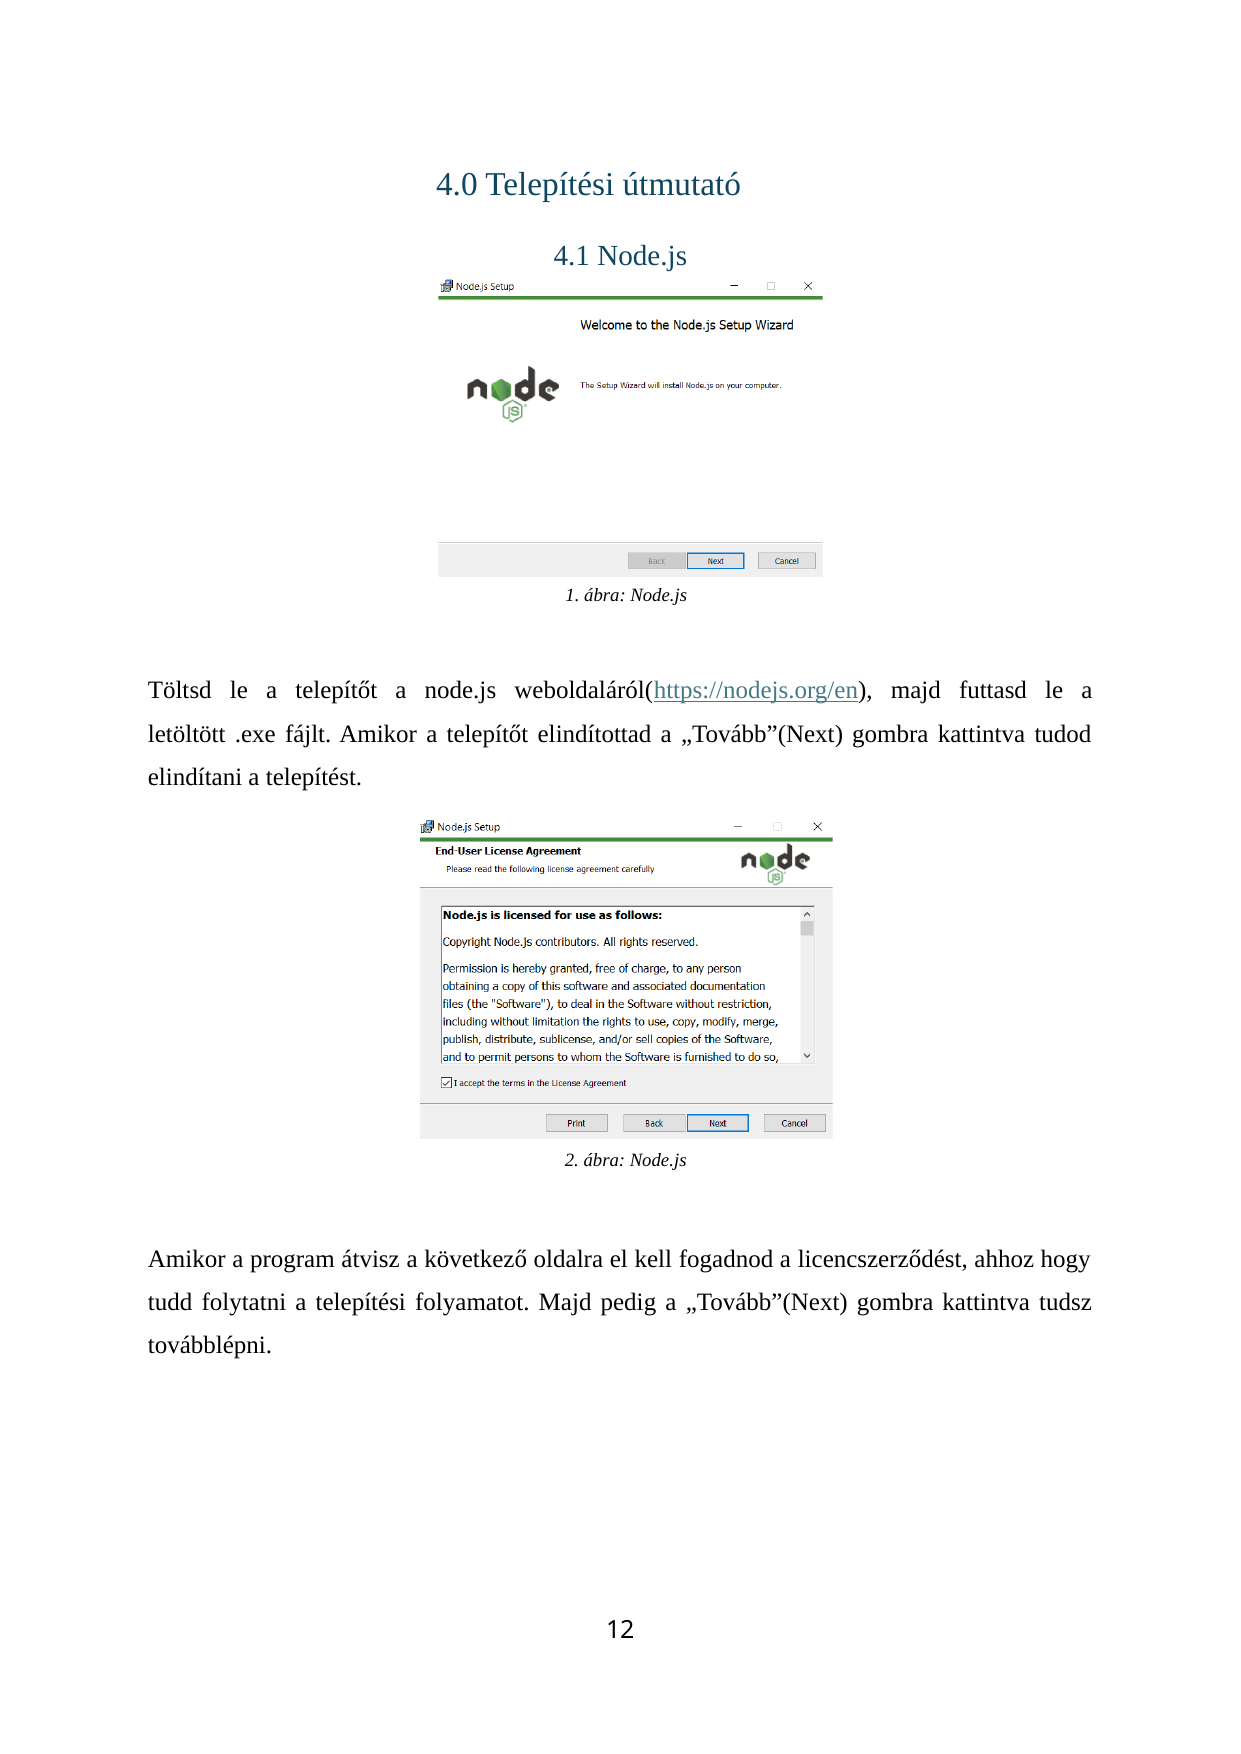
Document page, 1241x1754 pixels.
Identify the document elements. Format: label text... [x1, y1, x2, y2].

text Amikor a program átvisz a következő oldalra el kell fogadnod a licencszerződést, ahhoz hogy tudd folytatni a telepítési folyamatot. Majd pedig a „Tovább”(Next) gombra kattintva tudsz továbblépni. [148, 1244, 1093, 1359]
picture [438, 278, 823, 577]
subtitle 4.0 Telepítési útmutató [148, 164, 1093, 203]
subtitle 4.1 Node.js [148, 238, 1093, 272]
picture [420, 818, 833, 1139]
text Töltsd le a telepítőt a node.js weboldaláról(https://nodejs.org/en), majd futtasd le a letöltött .exe fájlt. Amikor a telepítőt elindítottad a „Tovább”(Next) gombra kattintva tudod elindítani a telepítést. [148, 676, 1093, 791]
